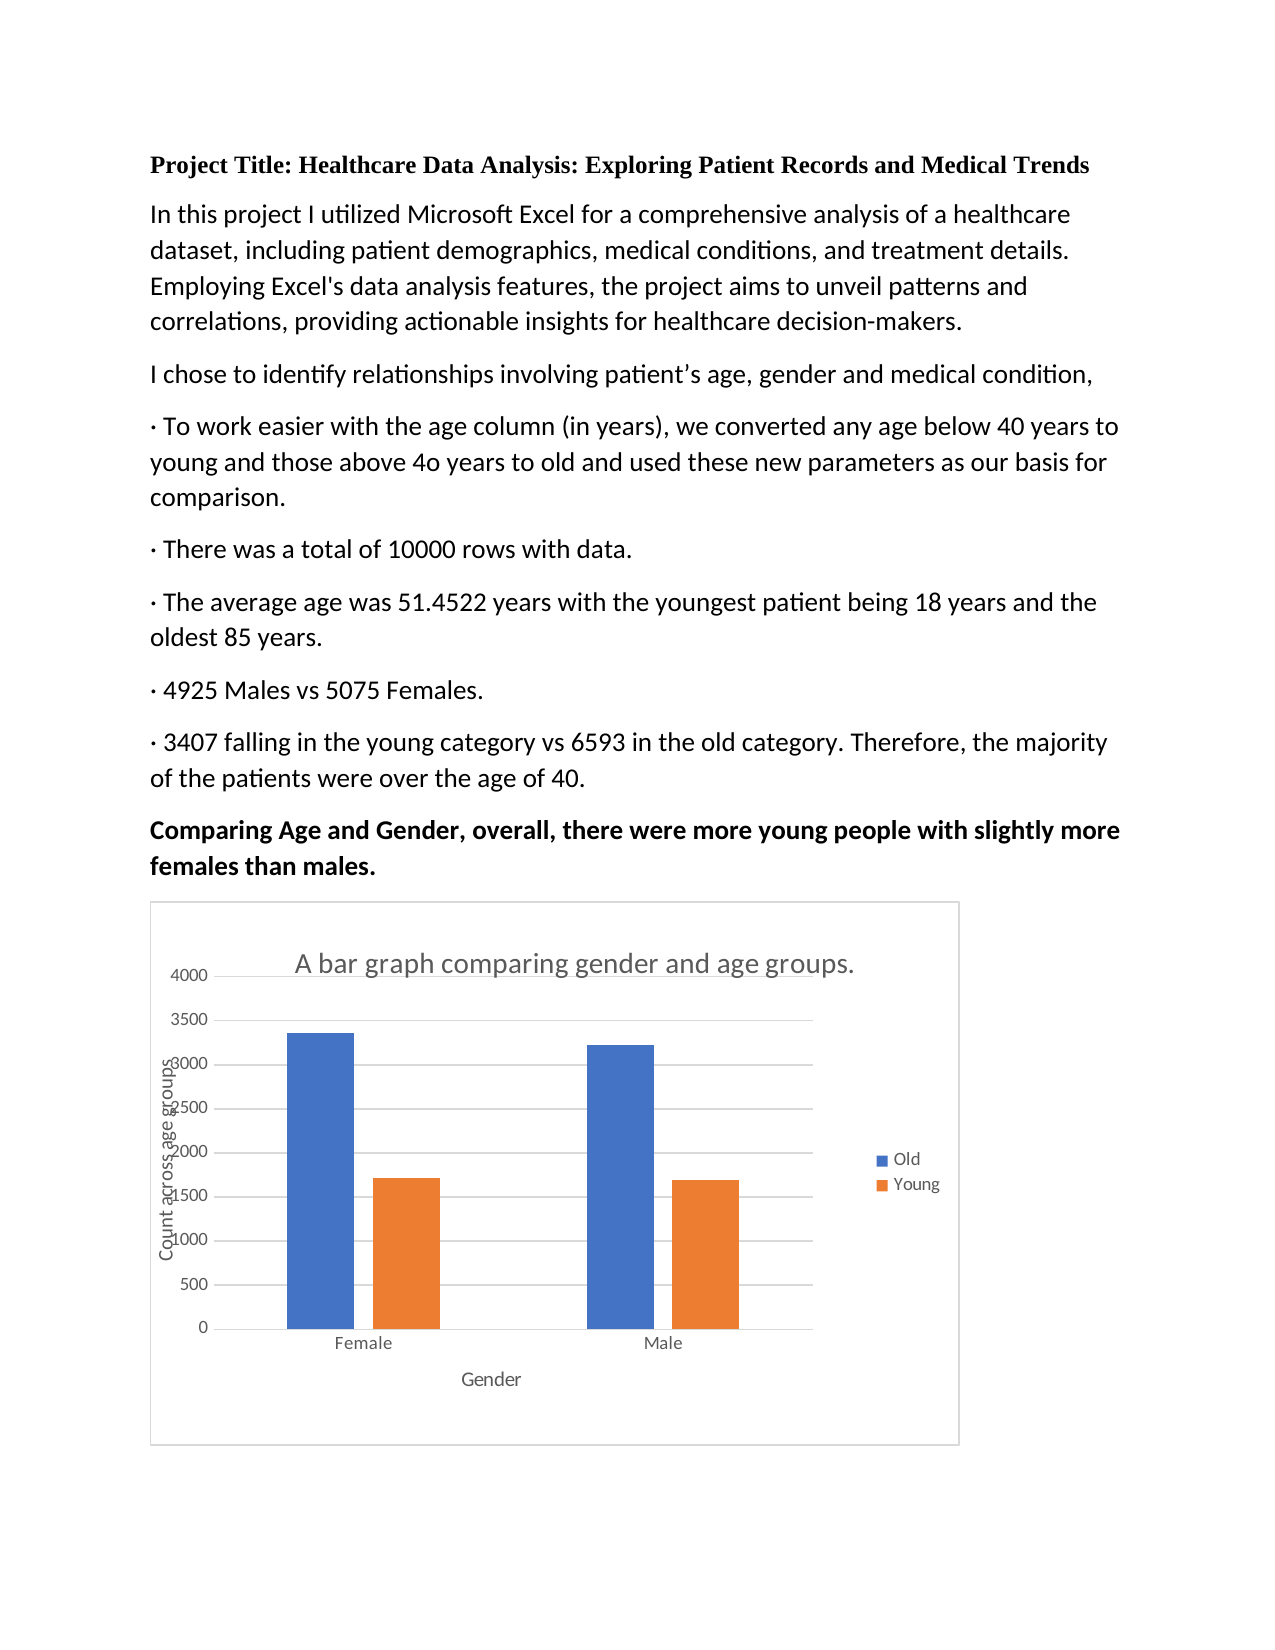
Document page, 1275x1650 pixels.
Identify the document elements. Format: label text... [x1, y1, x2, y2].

text I chose to identify relationships involving patient’s age, gender and medical condition, [150, 357, 1125, 390]
text · The average age was 51.4522 years with the youngest patient being 18 years and the oldest 85 years. [150, 585, 1125, 654]
text · To work easier with the age column (in years), we converted any age below 40 years to young and those above 4o years to old and used these new parameters as our basis for comparison. [150, 409, 1125, 513]
text Project Title: Healthcare Data Analysis: Exploring Patient Records and Medical Trends [150, 150, 1125, 179]
text · 4925 Males vs 5075 Females. [150, 673, 1125, 706]
text · 3407 falling in the young category vs 6593 in the old category. Therefore, the majority of the patients were over the age of 40. [150, 725, 1125, 794]
text Comparing Age and Gender, overall, there were more young people with slightly more females than males. [150, 813, 1125, 882]
text · There was a total of 10000 rows with data. [150, 533, 1125, 566]
text In this project I utilized Microsoft Excel for a comprehensive analysis of a healthcare dataset, including patient demographics, medical conditions, and treatment details. Employing Excel's data analysis features, the project aims to unveil patterns and correlations, providing actionable insights for healthcare decision-makers. [150, 198, 1125, 338]
